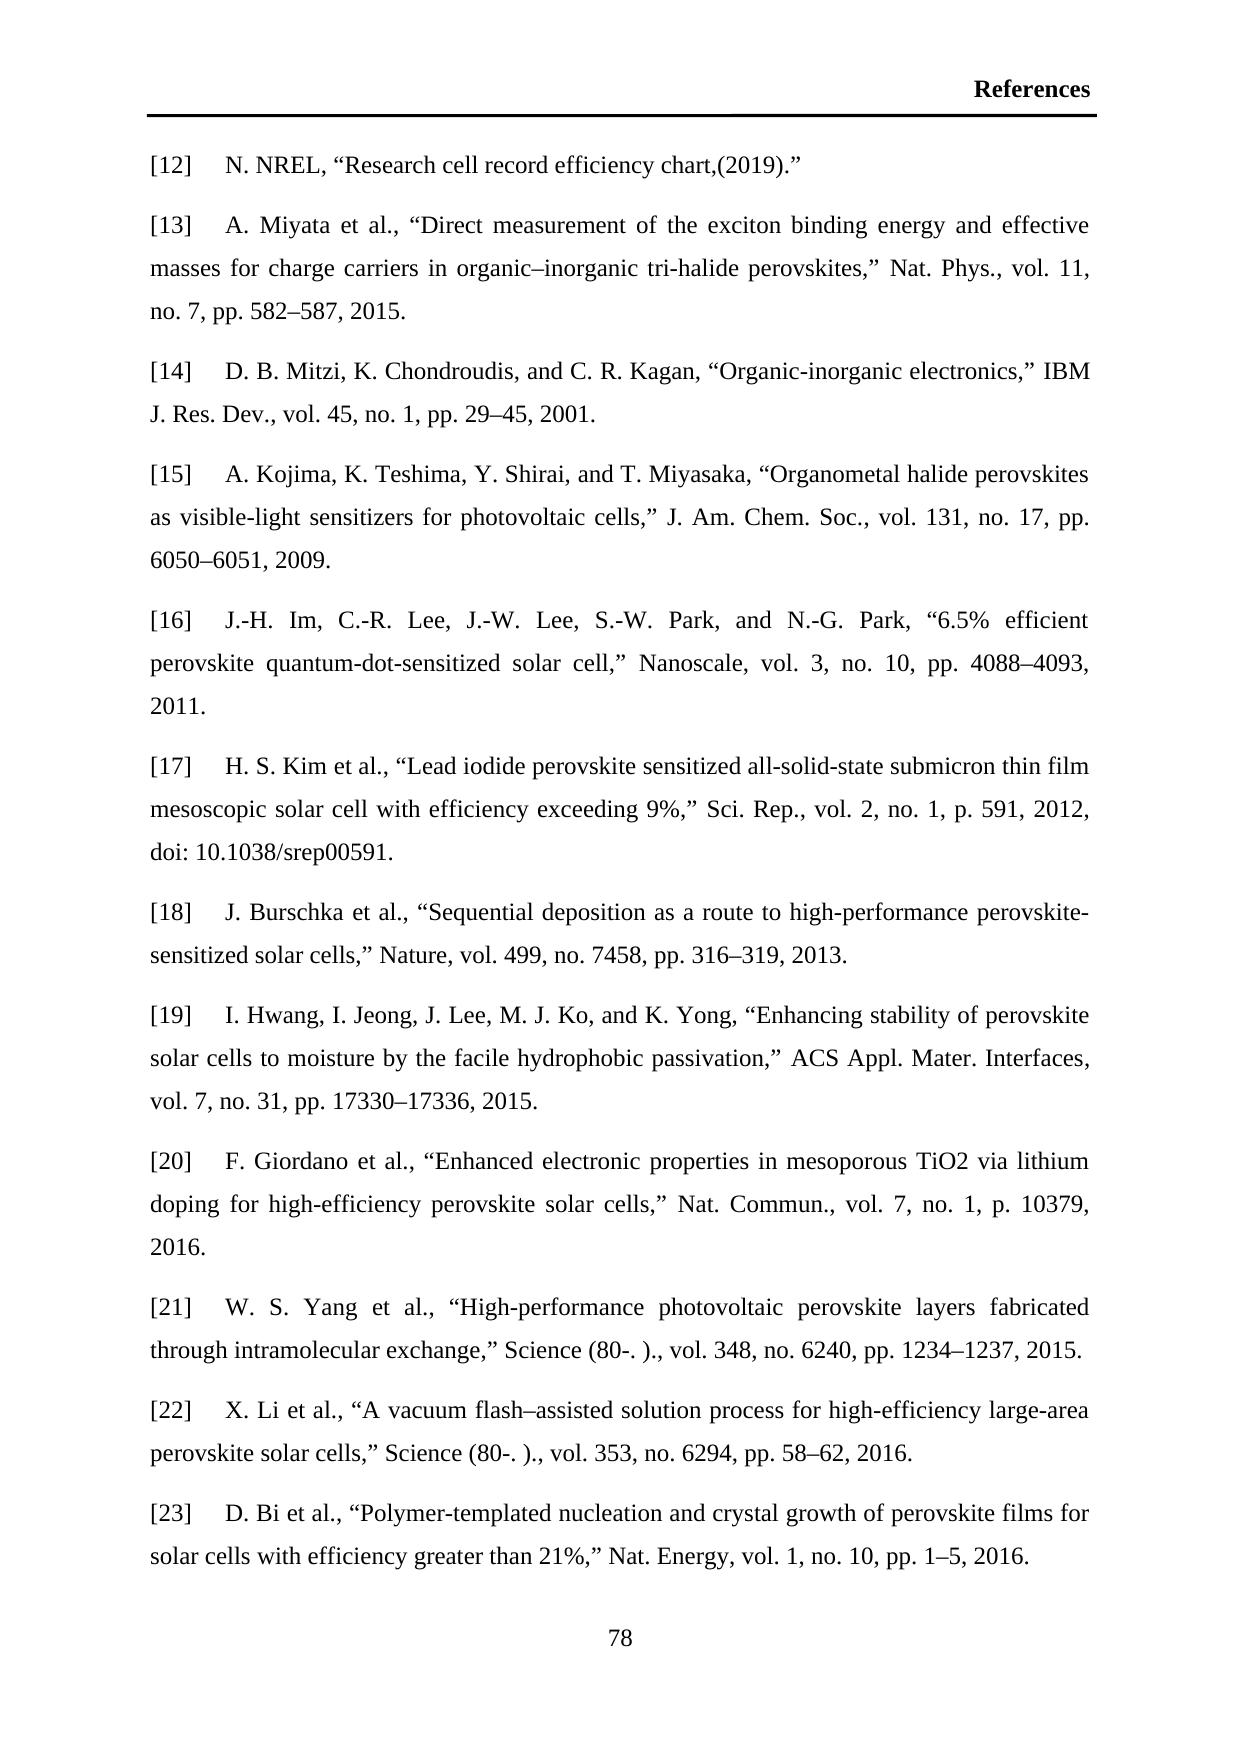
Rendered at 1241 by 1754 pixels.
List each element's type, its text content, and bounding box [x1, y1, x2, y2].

text [12] N. NREL, “Research cell record efficiency chart,(2019).” [150, 150, 1090, 179]
text [18] J. Burschka et al., “Sequential deposition as a route to high-performance perovskite-sensitized solar cells,” Nature, vol. 499, no. 7458, pp. 316–319, 2013. [150, 897, 1090, 969]
text [20] F. Giordano et al., “Enhanced electronic properties in mesoporous TiO2 via lithium doping for high-efficiency perovskite solar cells,” Nat. Commun., vol. 7, no. 1, p. 10379, 2016. [150, 1146, 1090, 1261]
text [21] W. S. Yang et al., “High-performance photovoltaic perovskite layers fabricated through intramolecular exchange,” Science (80-. )., vol. 348, no. 6240, pp. 1234–1237, 2015. [150, 1292, 1090, 1364]
text [16] J.-H. Im, C.-R. Lee, J.-W. Lee, S.-W. Park, and N.-G. Park, “6.5% efficient perovskite quantum-dot-sensitized solar cell,” Nanoscale, vol. 3, no. 10, pp. 4088–4093, 2011. [150, 605, 1090, 720]
text [22] X. Li et al., “A vacuum flash–assisted solution process for high-efficiency large-area perovskite solar cells,” Science (80-. )., vol. 353, no. 6294, pp. 58–62, 2016. [150, 1395, 1090, 1467]
text [13] A. Miyata et al., “Direct measurement of the exciton binding energy and effective masses for charge carriers in organic–inorganic tri-halide perovskites,” Nat. Phys., vol. 11, no. 7, pp. 582–587, 2015. [150, 210, 1090, 325]
text [19] I. Hwang, I. Jeong, J. Lee, M. J. Ko, and K. Yong, “Enhancing stability of perovskite solar cells to moisture by the facile hydrophobic passivation,” ACS Appl. Mater. Interfaces, vol. 7, no. 31, pp. 17330–17336, 2015. [150, 1000, 1090, 1115]
text [14] D. B. Mitzi, K. Chondroudis, and C. R. Kagan, “Organic-inorganic electronics,” IBM J. Res. Dev., vol. 45, no. 1, pp. 29–45, 2001. [150, 356, 1090, 428]
text [23] D. Bi et al., “Polymer-templated nucleation and crystal growth of perovskite films for solar cells with efficiency greater than 21%,” Nat. Energy, vol. 1, no. 10, pp. 1–5, 2016. [150, 1498, 1090, 1569]
text [15] A. Kojima, K. Teshima, Y. Shirai, and T. Miyasaka, “Organometal halide perovskites as visible-light sensitizers for photovoltaic cells,” J. Am. Chem. Soc., vol. 131, no. 17, pp. 6050–6051, 2009. [150, 459, 1090, 574]
text [17] H. S. Kim et al., “Lead iodide perovskite sensitized all-solid-state submicron thin film mesoscopic solar cell with efficiency exceeding 9%,” Sci. Rep., vol. 2, no. 1, p. 591, 2012, doi: 10.1038/srep00591. [150, 751, 1090, 866]
